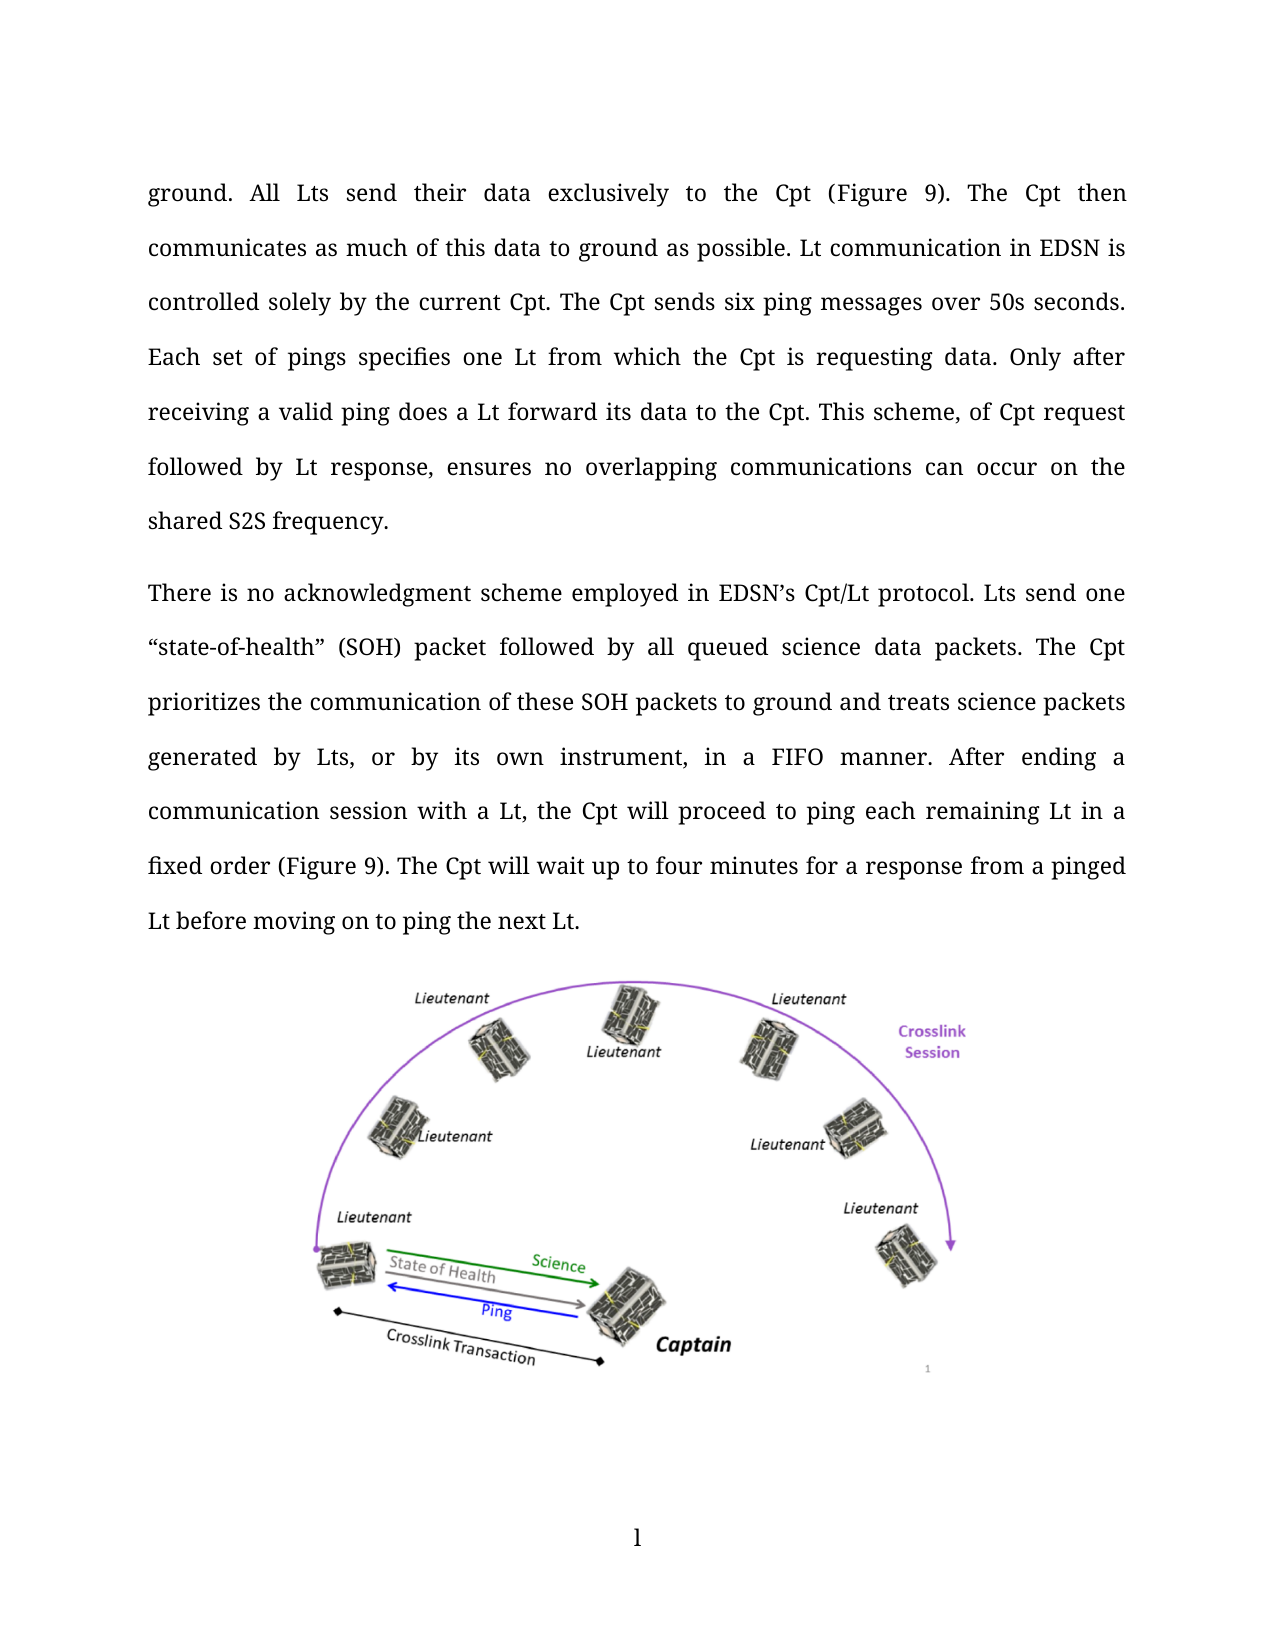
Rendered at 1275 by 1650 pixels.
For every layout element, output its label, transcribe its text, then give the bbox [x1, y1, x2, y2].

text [148, 177, 1127, 536]
text There is no acknowledgment scheme employed in EDSN’s Cpt/Lt protocol. Lts send one “state-of-health” (SOH) packet followed by all queued science data packets. The Cpt prioritizes the communication of these SOH packets to ground and treats science packets generated by Lts, or by its own instrument, in a FIFO manner. After ending a communication session with a Lt, the Cpt will proceed to ping each remaining Lt in a fixed order (Figure 9). The Cpt will wait up to four minutes for a response from a pinged Lt before moving on to ping the next Lt. [148, 576, 1127, 936]
picture [301, 976, 974, 1377]
